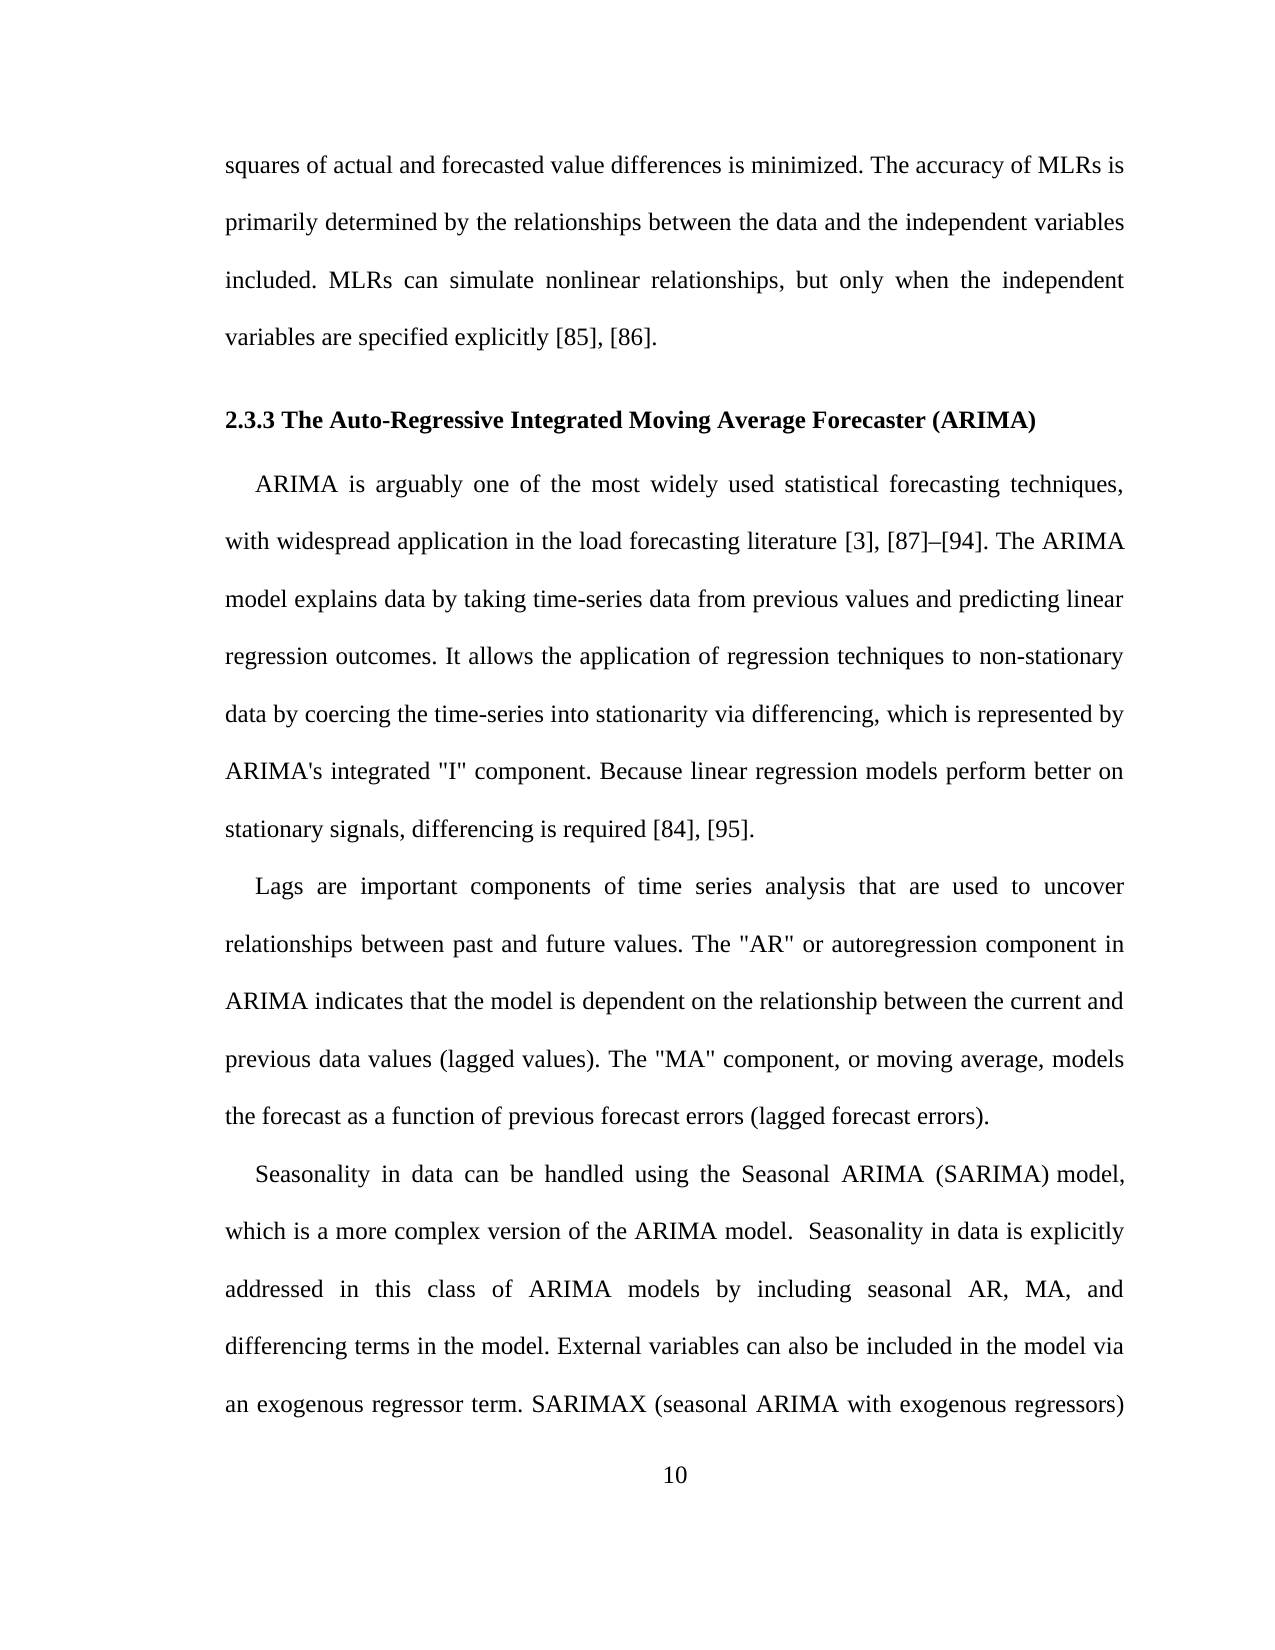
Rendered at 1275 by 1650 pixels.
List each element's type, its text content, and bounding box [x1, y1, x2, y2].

text ARIMA is arguably one of the most widely used statistical forecasting techniques, with widespread application in the load forecasting literature [3], [87]–[94]. The ARIMA model explains data by taking time-series data from previous values and predicting linear regression outcomes. It allows the application of regression techniques to non-stationary data by coercing the time-series into stationarity via differencing, which is represented by ARIMA's integrated "I" component. Because linear regression models perform better on stationary signals, differencing is required [84], [95]. [225, 469, 1125, 842]
text Lags are important components of time series analysis that are used to uncover relationships between past and future values. The "AR" or autoregression component in ARIMA indicates that the model is dependent on the relationship between the current and previous data values (lagged values). The "MA" component, or moving average, models the forecast as a function of previous forecast errors (lagged forecast errors). [225, 871, 1125, 1130]
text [225, 1159, 1125, 1417]
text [225, 150, 1125, 351]
subtitle 2.3.3 The Auto-Regressive Integrated Moving Average Forecaster (ARIMA) [225, 405, 1125, 434]
